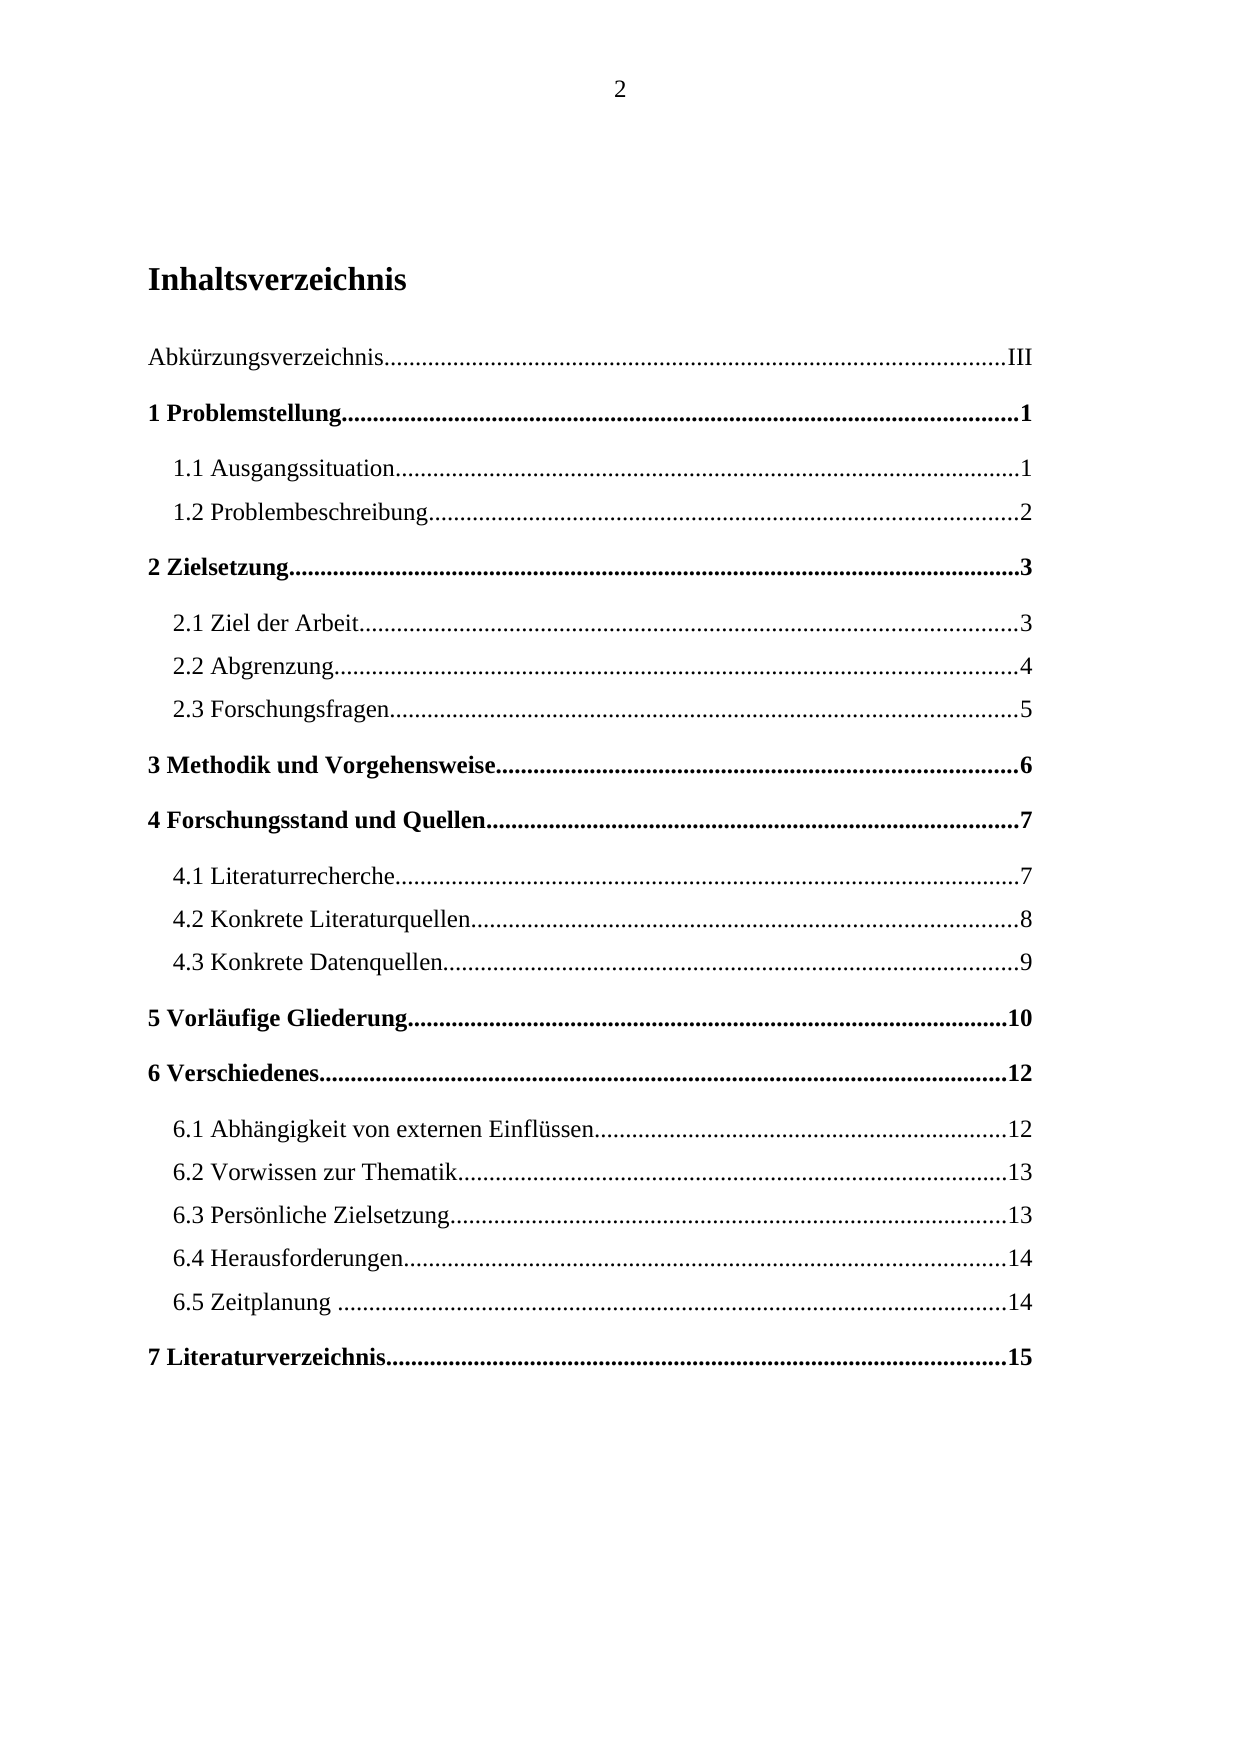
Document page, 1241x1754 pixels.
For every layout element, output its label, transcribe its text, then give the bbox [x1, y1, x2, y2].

text Abkürzungsverzeichnis III [148, 342, 1092, 371]
text 5 Vorläufige Gliederung 10 [148, 1003, 1092, 1032]
text 6.4 Herausforderungen 14 [173, 1243, 1092, 1272]
text 4.1 Literaturrecherche 7 [173, 861, 1092, 890]
text 6.5 Zeitplanung 14 [173, 1287, 1092, 1315]
text 4 Forschungsstand und Quellen 7 [148, 805, 1092, 834]
text Inhaltsverzeichnis [148, 260, 1092, 298]
text 6.2 Vorwissen zur Thematik 13 [173, 1157, 1092, 1186]
text 2 Zielsetzung 3 [148, 552, 1092, 581]
text 4.3 Konkrete Datenquellen 9 [173, 947, 1092, 976]
text 6.1 Abhängigkeit von externen Einflüssen 12 [173, 1114, 1092, 1143]
text 2.1 Ziel der Arbeit 3 [173, 608, 1092, 637]
text 2.3 Forschungsfragen 5 [173, 694, 1092, 723]
text 1.2 Problembeschreibung 2 [173, 497, 1092, 525]
text 4.2 Konkrete Literaturquellen 8 [173, 904, 1092, 933]
text 6 Verschiedenes 12 [148, 1058, 1092, 1087]
text 2.2 Abgrenzung 4 [173, 651, 1092, 680]
text 1.1 Ausgangssituation 1 [173, 453, 1092, 482]
text 7 Literaturverzeichnis 15 [148, 1342, 1092, 1371]
text 1 Problemstellung 1 [148, 398, 1092, 427]
text 6.3 Persönliche Zielsetzung 13 [173, 1200, 1092, 1229]
text 3 Methodik und Vorgehensweise 6 [148, 750, 1092, 778]
